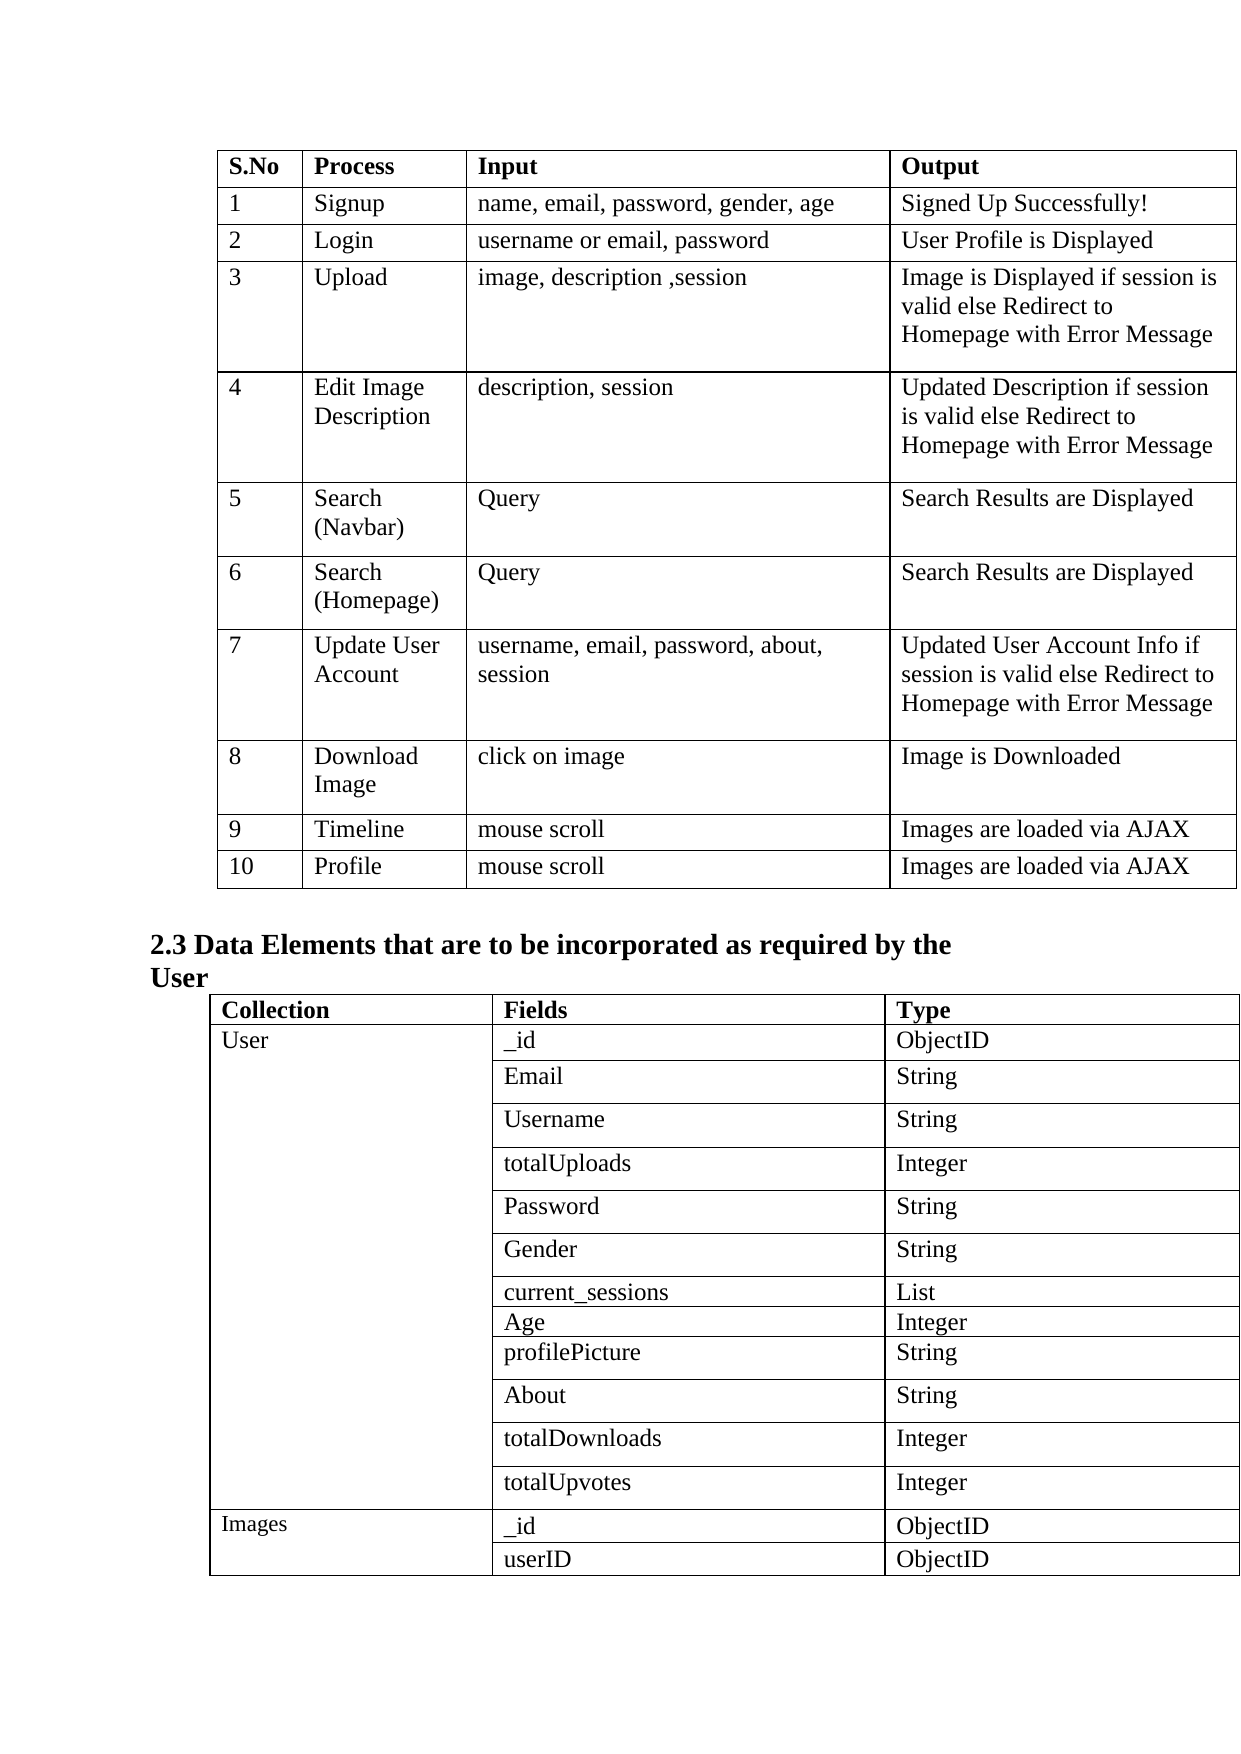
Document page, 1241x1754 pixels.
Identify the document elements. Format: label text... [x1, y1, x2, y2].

table_cell _id [493, 1025, 884, 1060]
table_cell totalUploads [493, 1148, 884, 1190]
table_cell Search Results are Displayed [891, 557, 1236, 629]
table_cell Signup [303, 188, 466, 224]
table_cell Image is Downloaded [891, 741, 1236, 813]
table_cell String [886, 1061, 1239, 1103]
table_header Input [467, 151, 889, 187]
table_cell Integer [886, 1307, 1239, 1336]
table_cell image, description ,session [467, 262, 889, 371]
table_cell userID [493, 1543, 884, 1575]
table_cell Query [467, 483, 889, 556]
table_cell String [886, 1191, 1239, 1233]
table_cell Search Results are Displayed [891, 483, 1236, 556]
table_cell totalUpvotes [493, 1467, 884, 1508]
table_cell name, email, password, gender, age [467, 188, 889, 224]
table_cell About [493, 1380, 884, 1422]
table_cell Signed Up Successfully! [891, 188, 1236, 224]
table_cell profilePicture [493, 1337, 884, 1379]
table_cell current_sessions [493, 1277, 884, 1306]
table_cell Updated Description if session is valid else Redirect to Homepage with Error Message [891, 373, 1236, 482]
table_cell ObjectID [886, 1543, 1239, 1575]
table_cell Integer [886, 1467, 1239, 1508]
table_cell Image is Displayed if session is valid else Redirect to Homepage with Error Message [891, 262, 1236, 371]
table_cell Login [303, 225, 466, 261]
table_cell description, session [467, 373, 889, 482]
table_cell User [211, 1025, 492, 1508]
text 2.3 Data Elements that are to be incorporated as required by the User [150, 927, 1015, 994]
table_cell Update User Account [303, 630, 466, 740]
table_cell Email [493, 1061, 884, 1103]
table_header Type [886, 995, 1239, 1024]
table_cell 5 [218, 483, 302, 556]
table_cell Username [493, 1104, 884, 1147]
table_cell Images are loaded via AJAX [891, 815, 1236, 850]
table_cell Gender [493, 1234, 884, 1276]
table_cell Age [493, 1307, 884, 1336]
table_cell mouse scroll [467, 851, 889, 887]
table_header Output [891, 151, 1236, 187]
table_cell String [886, 1337, 1239, 1379]
table_cell username or email, password [467, 225, 889, 261]
table_cell username, email, password, about, session [467, 630, 889, 740]
table_cell String [886, 1104, 1239, 1147]
table_cell Images are loaded via AJAX [891, 851, 1236, 887]
table_cell User Profile is Displayed [891, 225, 1236, 261]
table_cell Password [493, 1191, 884, 1233]
table_cell 2 [218, 225, 302, 261]
table_cell Edit Image Description [303, 373, 466, 482]
table_cell 4 [218, 373, 302, 482]
table_cell Query [467, 557, 889, 629]
table_cell Search (Homepage) [303, 557, 466, 629]
table_cell Download Image [303, 741, 466, 813]
table_header S.No [218, 151, 302, 187]
table_cell Integer [886, 1148, 1239, 1190]
table_cell String [886, 1380, 1239, 1422]
table_cell Updated User Account Info if session is valid else Redirect to Homepage with Error Message [891, 630, 1236, 740]
table_cell 1 [218, 188, 302, 224]
table_cell 6 [218, 557, 302, 629]
table_cell ObjectID [886, 1025, 1239, 1060]
table_header Collection [211, 995, 492, 1024]
table_cell 9 [218, 815, 302, 850]
table_cell _id [493, 1510, 884, 1542]
table_cell String [886, 1234, 1239, 1276]
table_cell Images [211, 1510, 492, 1575]
table_cell Upload [303, 262, 466, 371]
table_header Fields [493, 995, 884, 1024]
table_cell 8 [218, 741, 302, 813]
table_cell Profile [303, 851, 466, 887]
table_cell 7 [218, 630, 302, 740]
table_cell Integer [886, 1423, 1239, 1466]
table_cell Timeline [303, 815, 466, 850]
table_cell 10 [218, 851, 302, 887]
table_cell click on image [467, 741, 889, 813]
table_cell List [886, 1277, 1239, 1306]
table_cell totalDownloads [493, 1423, 884, 1466]
table_cell Search (Navbar) [303, 483, 466, 556]
table_cell ObjectID [886, 1510, 1239, 1542]
table_header Process [303, 151, 466, 187]
table_cell 3 [218, 262, 302, 371]
table_cell mouse scroll [467, 815, 889, 850]
